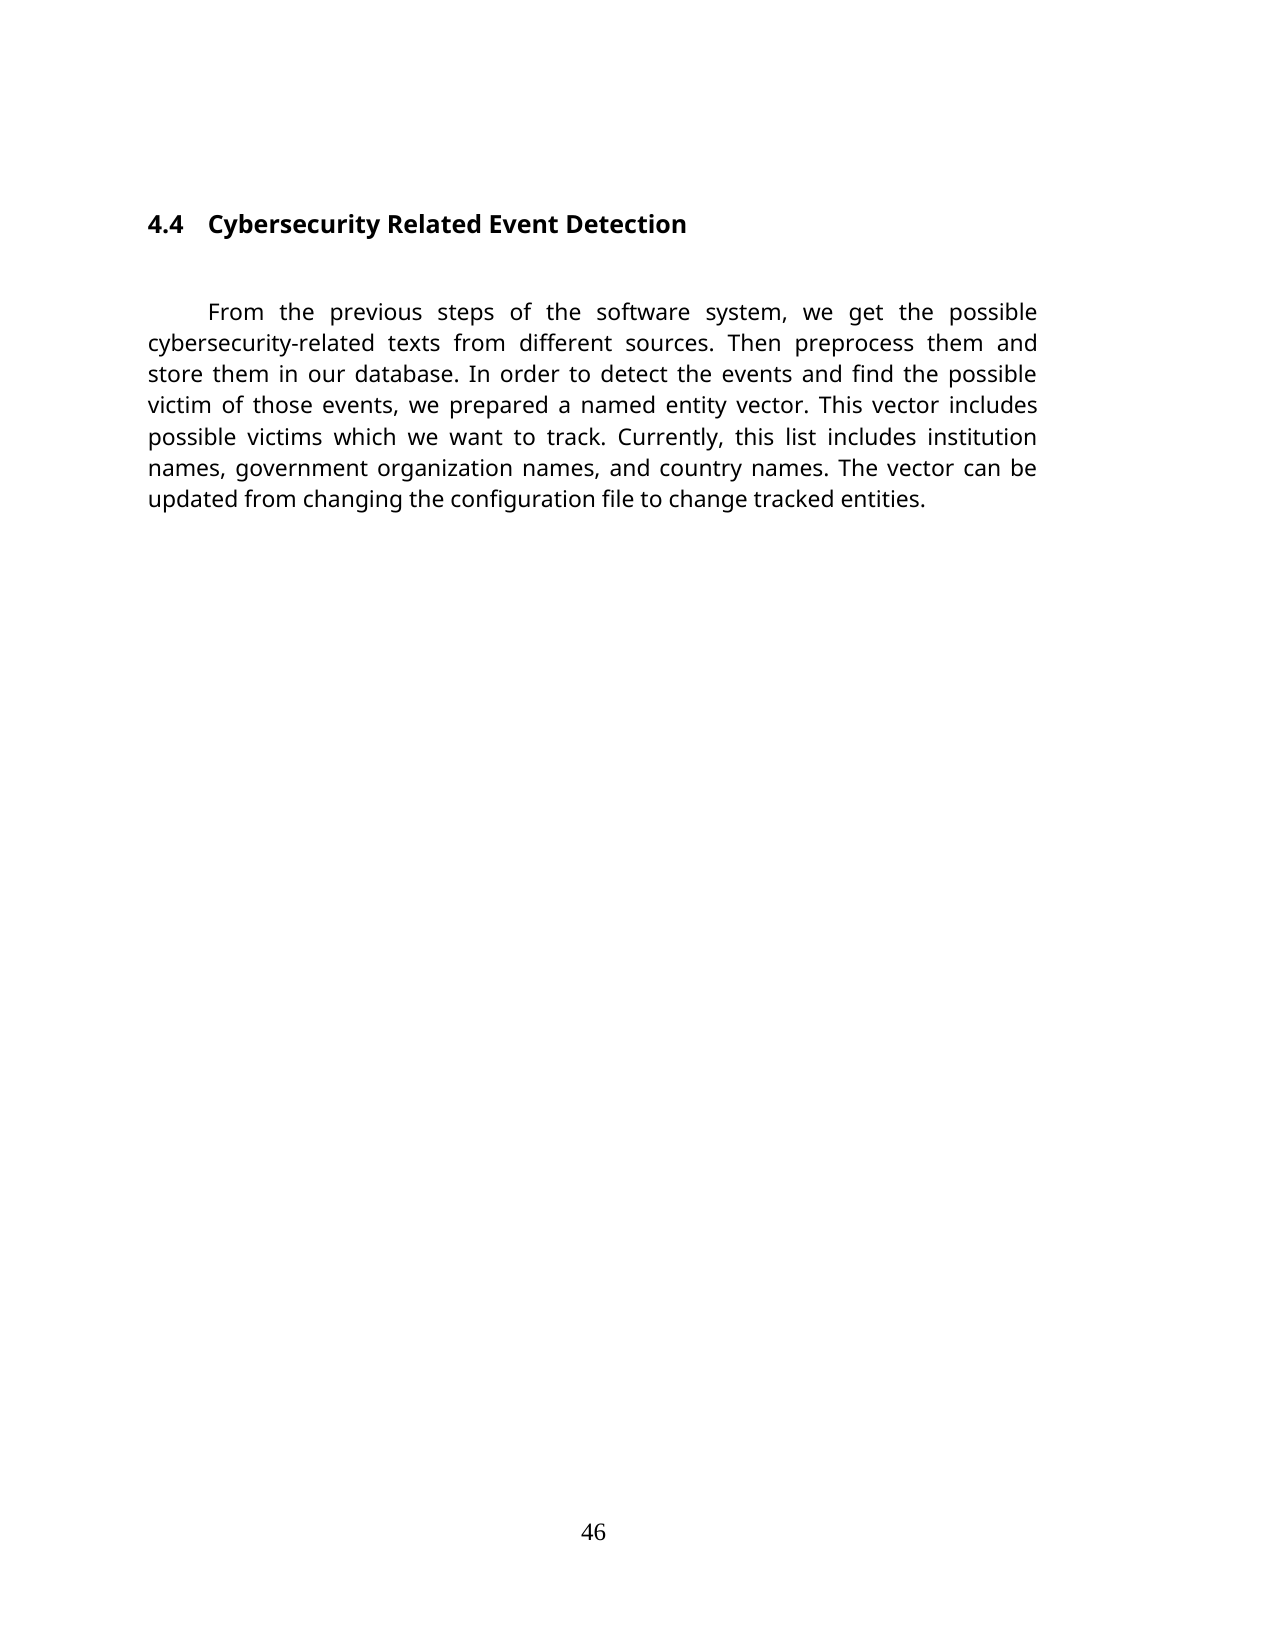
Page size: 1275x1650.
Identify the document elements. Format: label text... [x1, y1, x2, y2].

subtitle Cybersecurity Related Event Detection [148, 207, 1039, 241]
text From the previous steps of the software system, we get the possible cybersecurity-related texts from different sources. Then preprocess them and store them in our database. In order to detect the events and find the possible victim of those events, we prepared a named entity vector. This vector includes possible victims which we want to track. Currently, this list includes institution names, government organization names, and country names. The vector can be updated from changing the configuration file to change tracked entities. [148, 296, 1039, 514]
